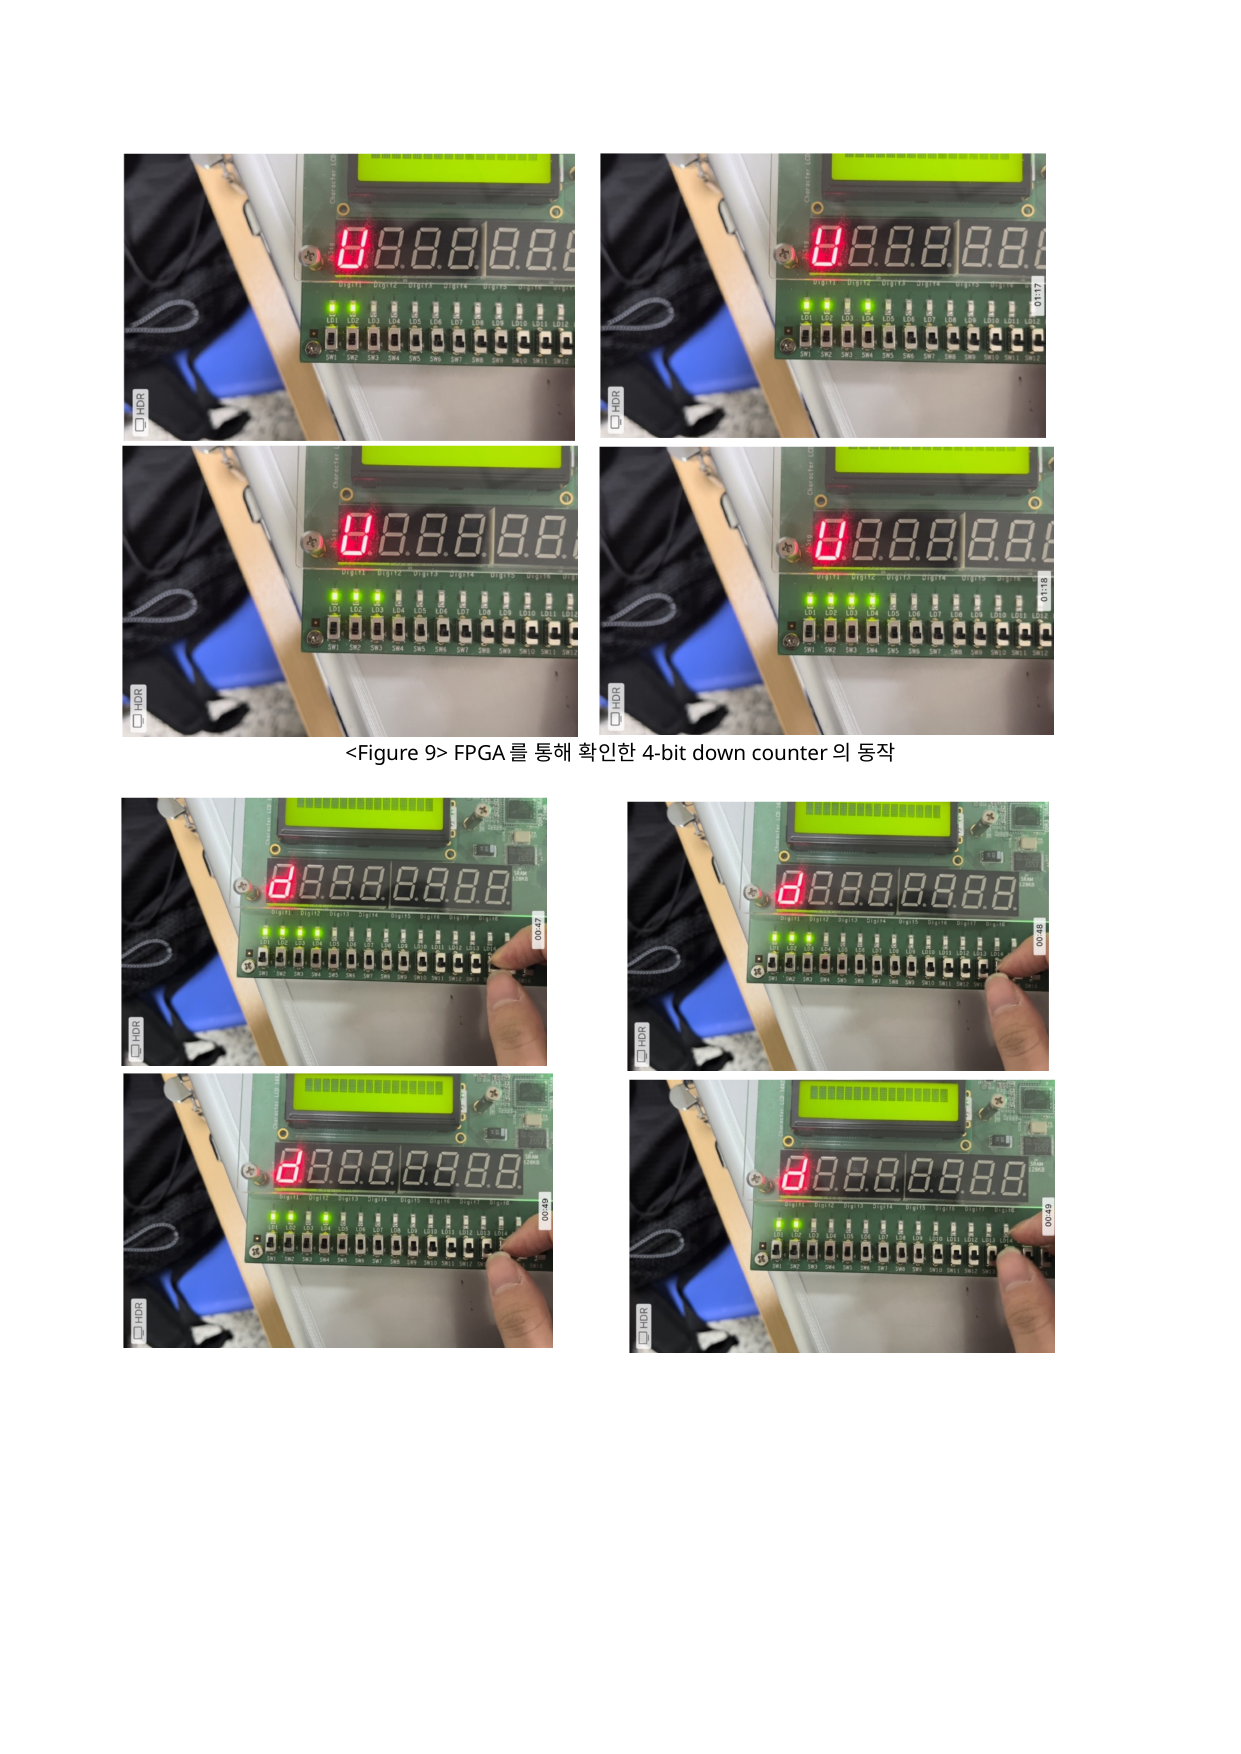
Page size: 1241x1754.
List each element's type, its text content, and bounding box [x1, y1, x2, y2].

picture [124, 154, 575, 440]
table_cell [589, 441, 1066, 737]
table_cell [113, 1070, 619, 1353]
table_cell [620, 1070, 1127, 1353]
picture [123, 446, 578, 737]
picture [122, 798, 547, 1066]
picture [630, 1080, 1055, 1353]
picture [601, 154, 1046, 438]
picture [124, 1074, 553, 1348]
text <Figure 9> FPGA를 통해 확인한 4-bit down counter의 동작 [112, 737, 1128, 767]
picture [600, 447, 1054, 735]
picture [628, 802, 1048, 1071]
table_header [113, 786, 619, 1070]
table_cell [589, 150, 1066, 441]
table_cell [113, 441, 589, 737]
table_cell [113, 150, 589, 441]
table_header [620, 786, 1127, 1070]
